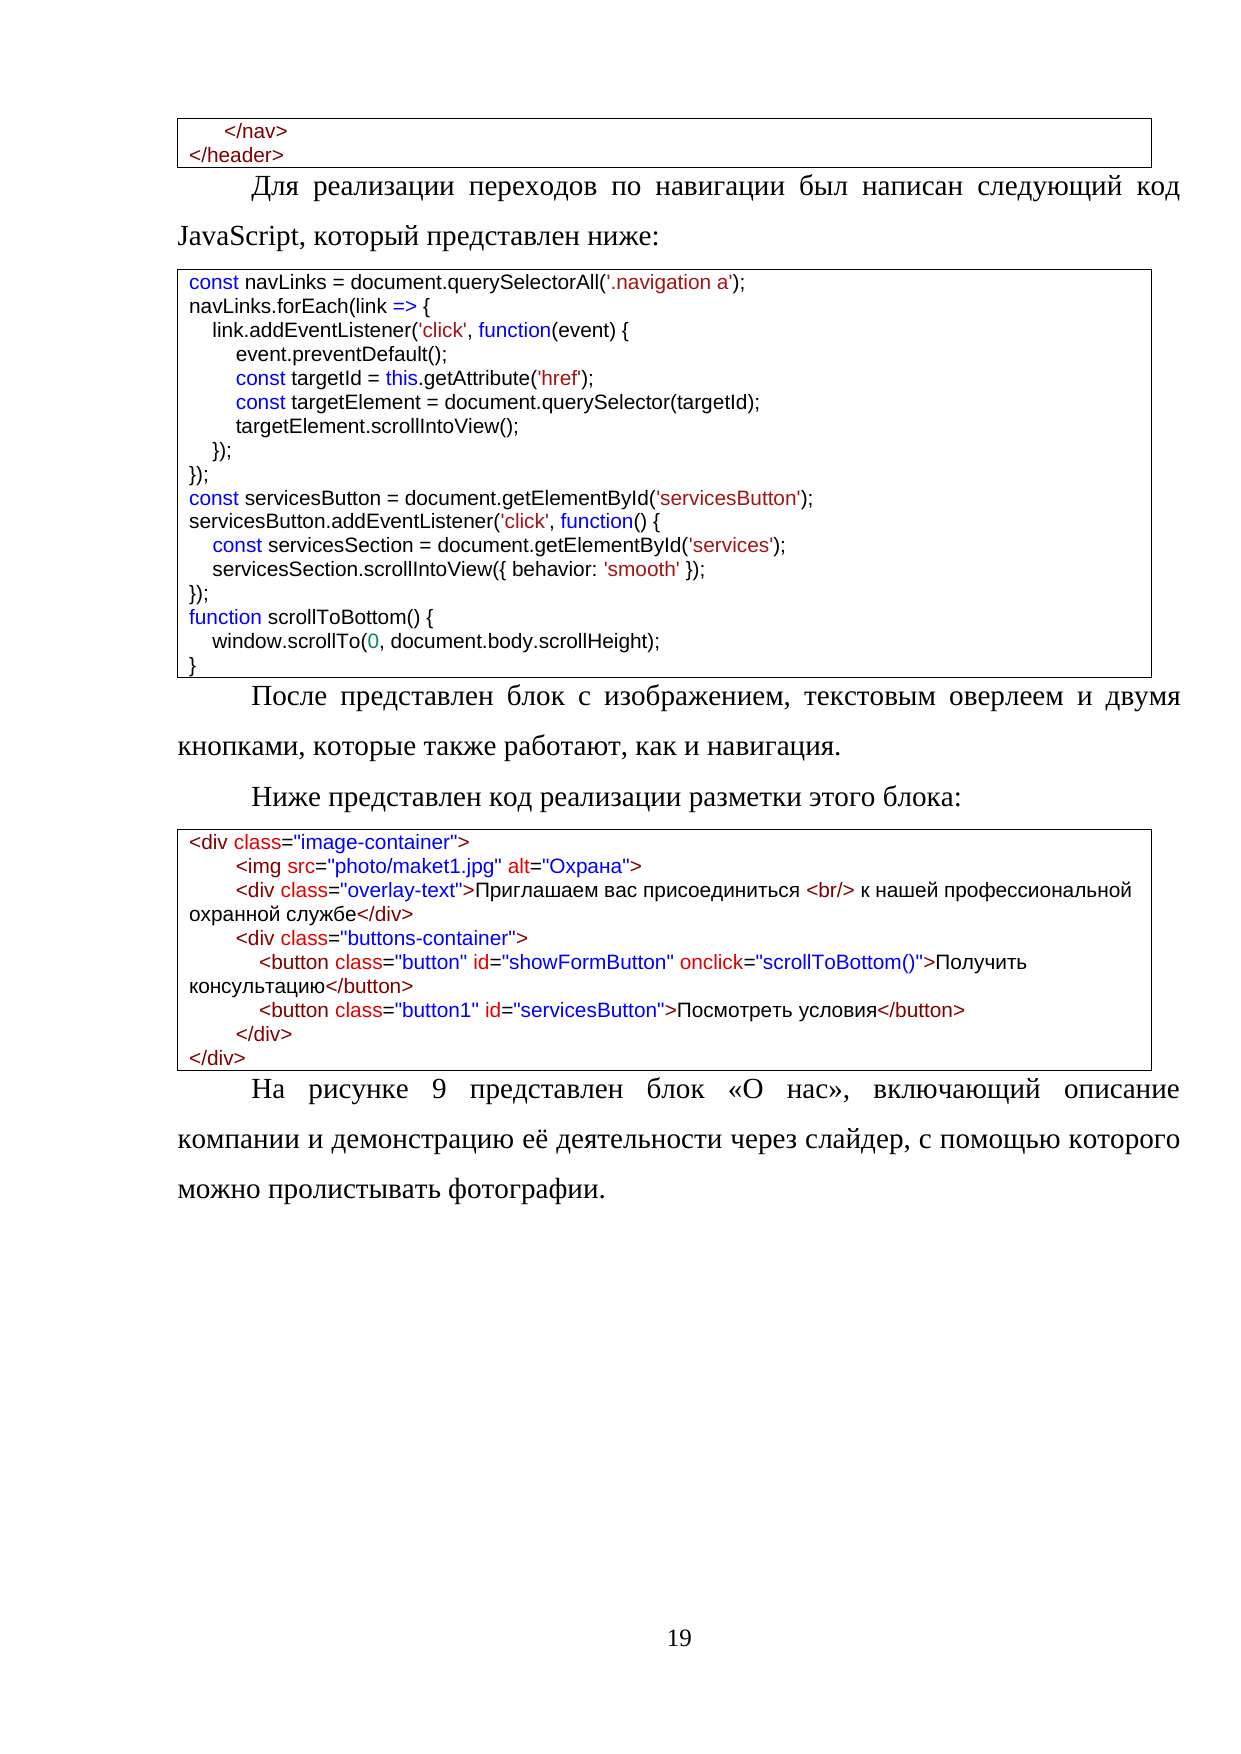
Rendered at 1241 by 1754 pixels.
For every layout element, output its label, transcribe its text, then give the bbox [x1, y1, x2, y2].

text Ниже представлен код реализации разметки этого блока: [177, 779, 1181, 812]
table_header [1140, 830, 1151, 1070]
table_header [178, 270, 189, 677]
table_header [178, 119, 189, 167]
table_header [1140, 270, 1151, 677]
text После представлен блок с изображением, текстовым оверлеем и двумя кнопками, которые также работают, как и навигация. [177, 678, 1181, 762]
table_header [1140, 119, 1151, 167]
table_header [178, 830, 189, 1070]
text На рисунке 9 представлен блок «О нас», включающий описание компании и демонстрацию её деятельности через слайдер, с помощью которого можно пролистывать фотографии. [177, 1071, 1181, 1205]
text Для реализации переходов по навигации был написан следующий код JavaScript, который представлен ниже: [177, 168, 1181, 252]
